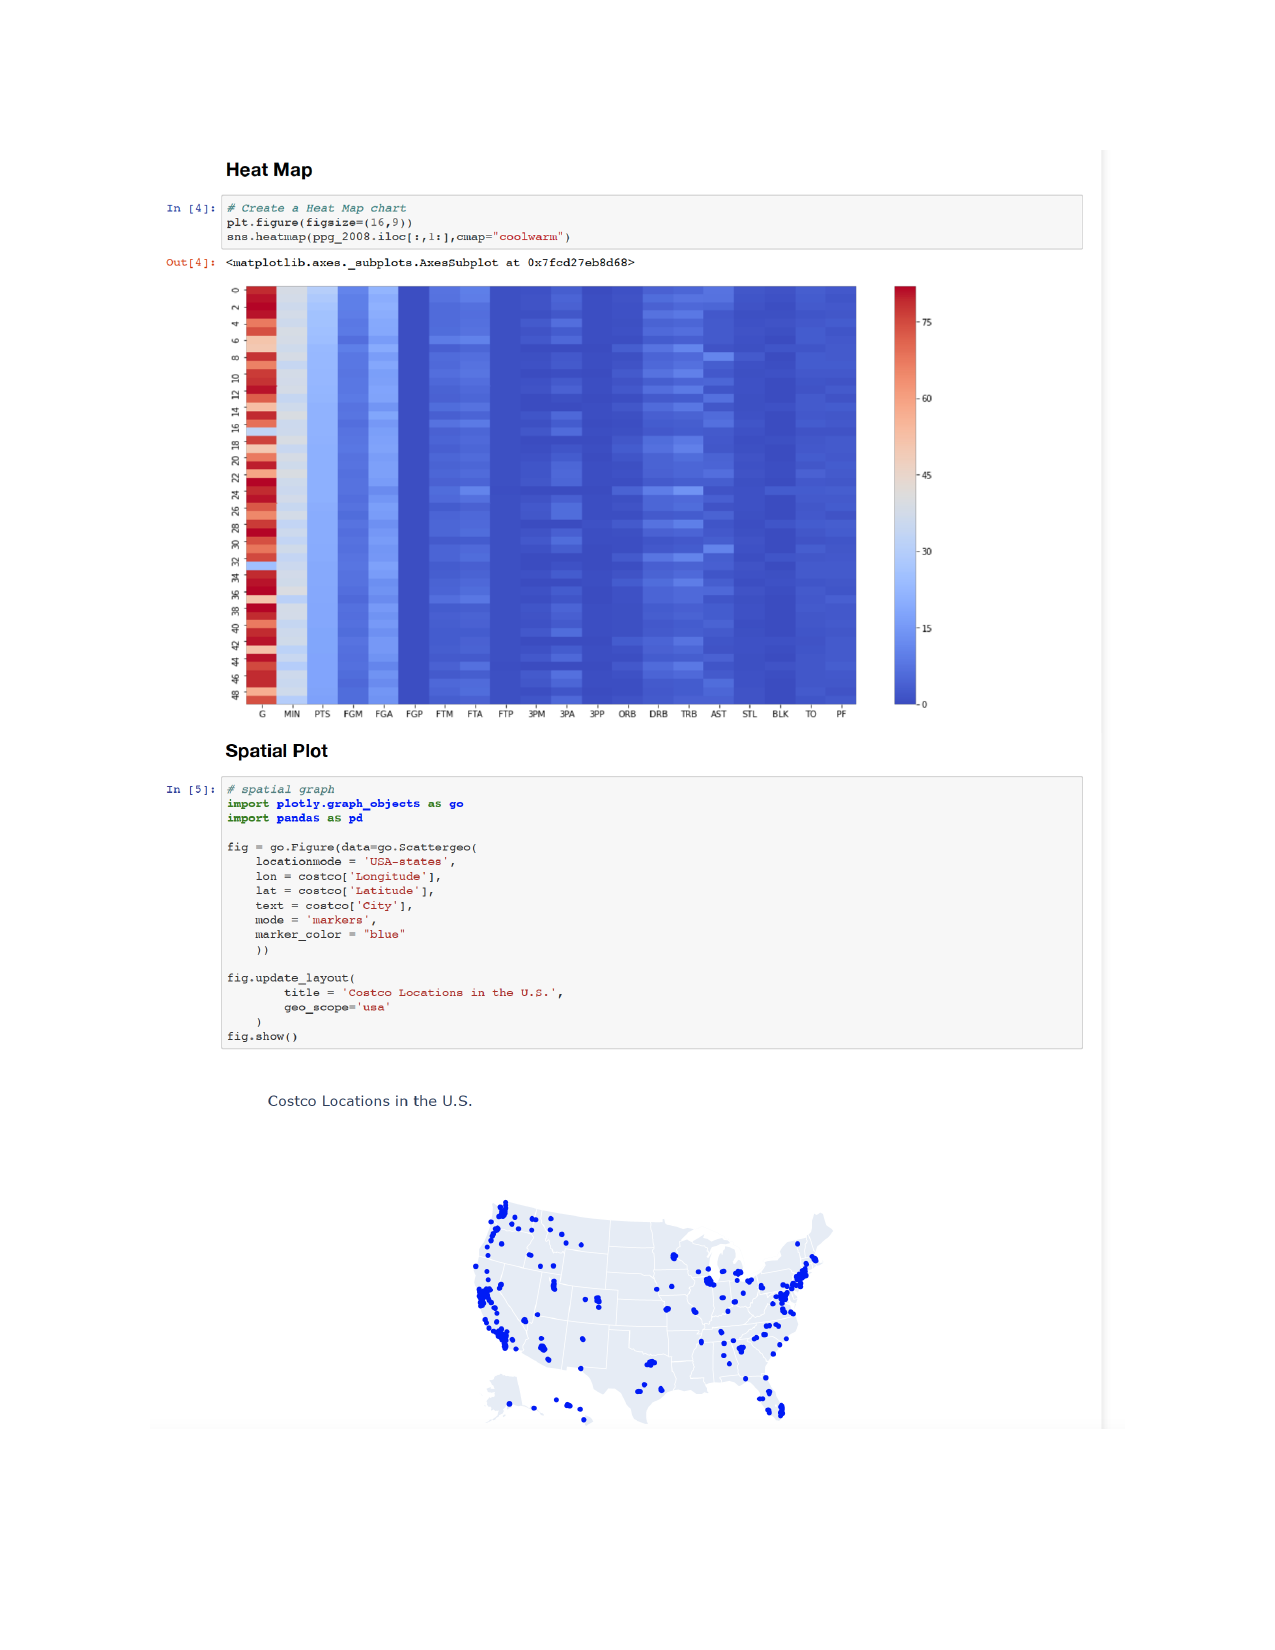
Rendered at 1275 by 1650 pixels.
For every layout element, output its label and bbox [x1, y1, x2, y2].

picture [150, 150, 1125, 1429]
